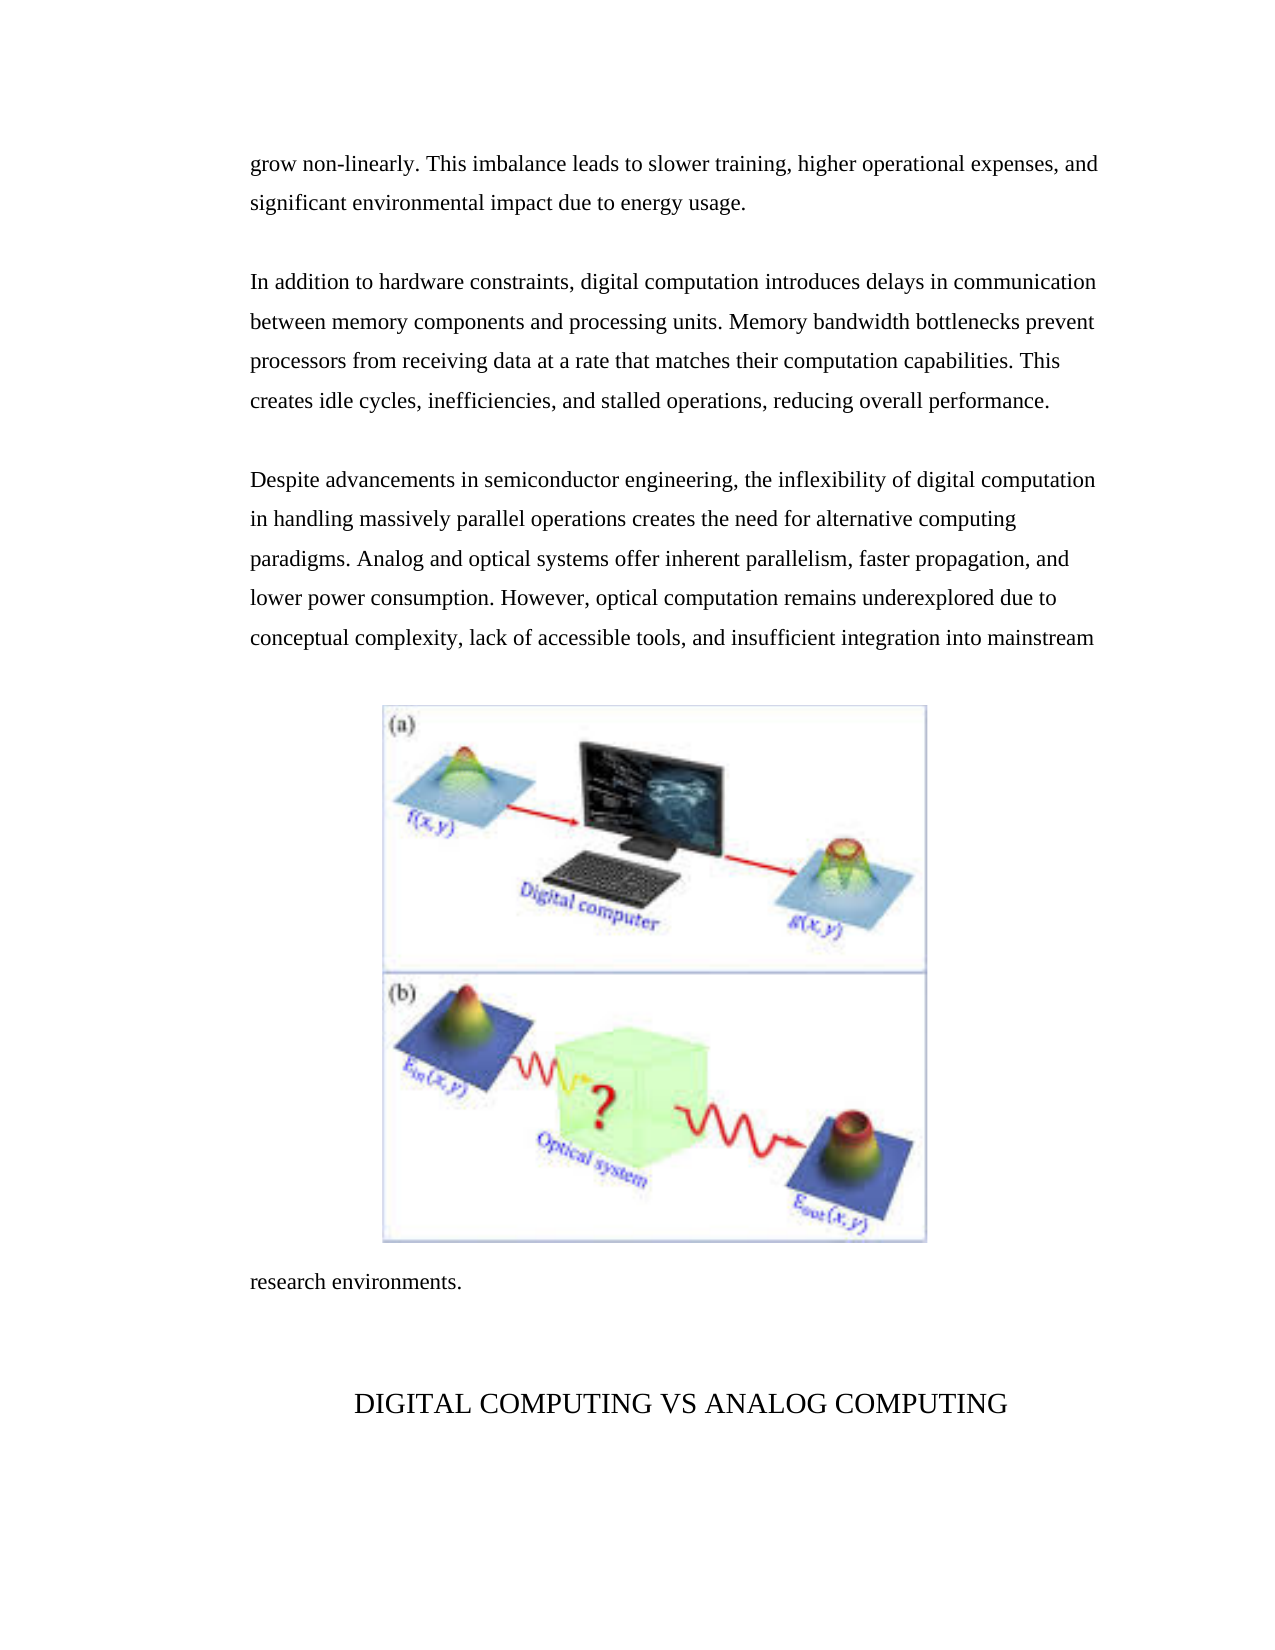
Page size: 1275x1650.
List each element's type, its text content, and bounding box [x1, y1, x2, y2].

text In addition to hardware constraints, digital computation introduces delays in communication between memory components and processing units. Memory bandwidth bottlenecks prevent processors from receiving data at a rate that matches their computation capabilities. This creates idle cycles, inefficiencies, and stalled operations, reducing overall performance. [250, 268, 1112, 413]
text DIGITAL COMPUTING VS ANALOG COMPUTING [250, 1386, 1112, 1420]
picture [382, 705, 928, 1243]
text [250, 150, 1112, 216]
